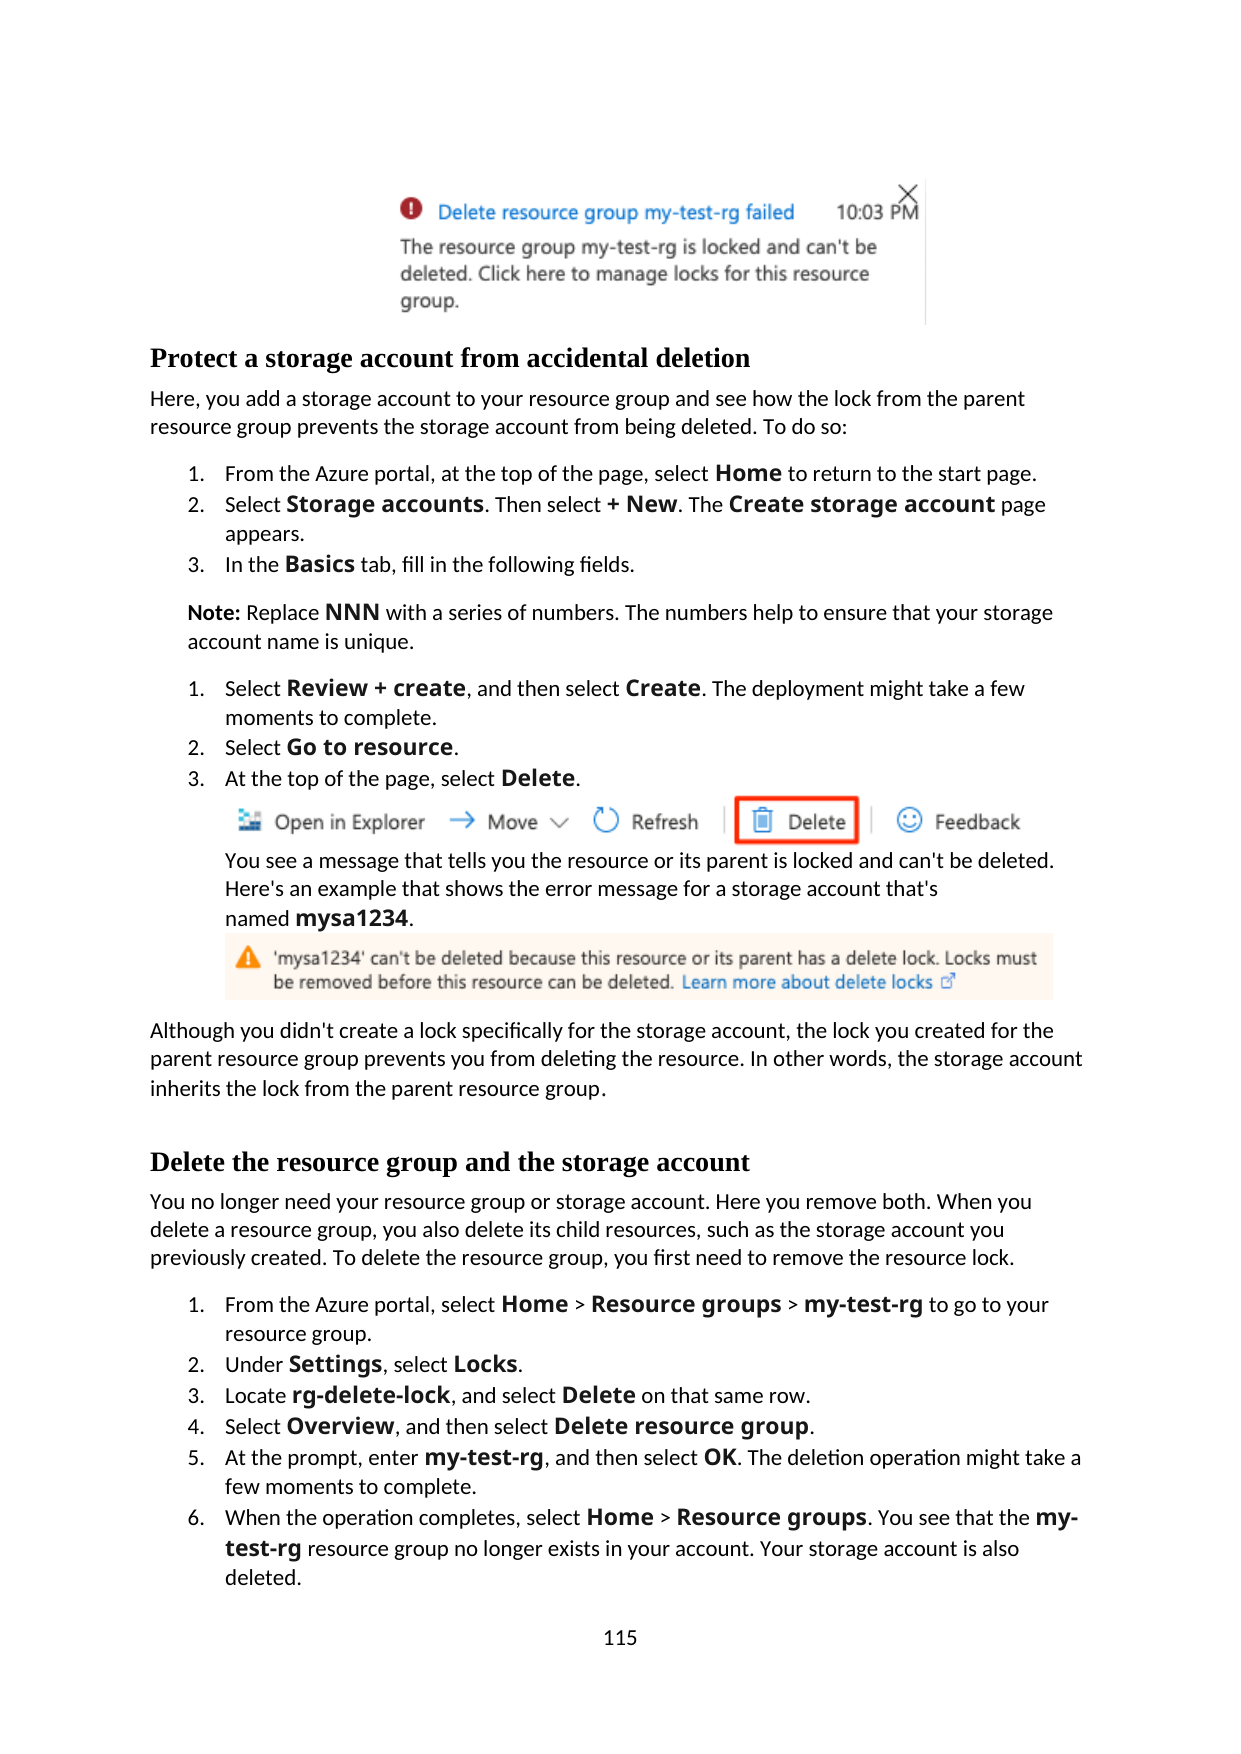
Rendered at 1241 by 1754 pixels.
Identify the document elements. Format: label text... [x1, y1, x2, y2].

list Select Overview, and then select Delete resource group. [187, 1410, 1090, 1441]
picture [388, 178, 927, 325]
list When the operation completes, select Home > Resource groups. You see that the my-test-rg resource group no longer exists in your account. Your storage account is also deleted. [187, 1501, 1090, 1591]
list Select Review + create, and then select Create. The deployment might take a few moments to complete. [187, 671, 1090, 731]
list Select Storage accounts. Then select + New. The Create storage account page appears. [187, 488, 1090, 548]
text Here, you add a storage account to your resource group and see how the lock from the parent resource group prevents the storage account from being deleted. To do so: [150, 384, 1090, 440]
subtitle Delete the resource group and the storage account [150, 1145, 1090, 1177]
list From the Azure portal, at the top of the page, select Home to return to the start page. [187, 457, 1090, 488]
list In the Basics tab, fill in the following fields. [187, 548, 1090, 579]
text Note: Replace NNN with a series of numbers. The numbers help to ensure that your storage account name is unique. [187, 596, 1090, 655]
picture [225, 933, 1054, 1000]
subtitle Protect a storage account from accidental deletion [150, 342, 1090, 374]
list Locate rg-delete-lock, and select Delete on that same row. [187, 1379, 1090, 1410]
list From the Azure portal, select Home > Resource groups > my-test-rg to go to your resource group. [187, 1288, 1090, 1347]
list At the prompt, enter my-test-rg, and then select OK. The deletion operation might take a few moments to complete. [187, 1441, 1090, 1501]
text Although you didn't create a lock specifically for the storage account, the lock you created for the parent resource group prevents you from deleting the resource. In other words, the storage account inherits the lock from the parent resource group. [150, 1016, 1090, 1103]
list Select Go to resource. [187, 731, 1090, 762]
picture [225, 793, 1035, 847]
list Under Settings, select Locks. [187, 1347, 1090, 1379]
text You no longer need your resource group or storage account. Here you remove both. When you delete a resource group, you also delete its child resources, such as the storage account you previously created. To delete the resource group, you first need to remove the resource lock. [150, 1187, 1090, 1272]
